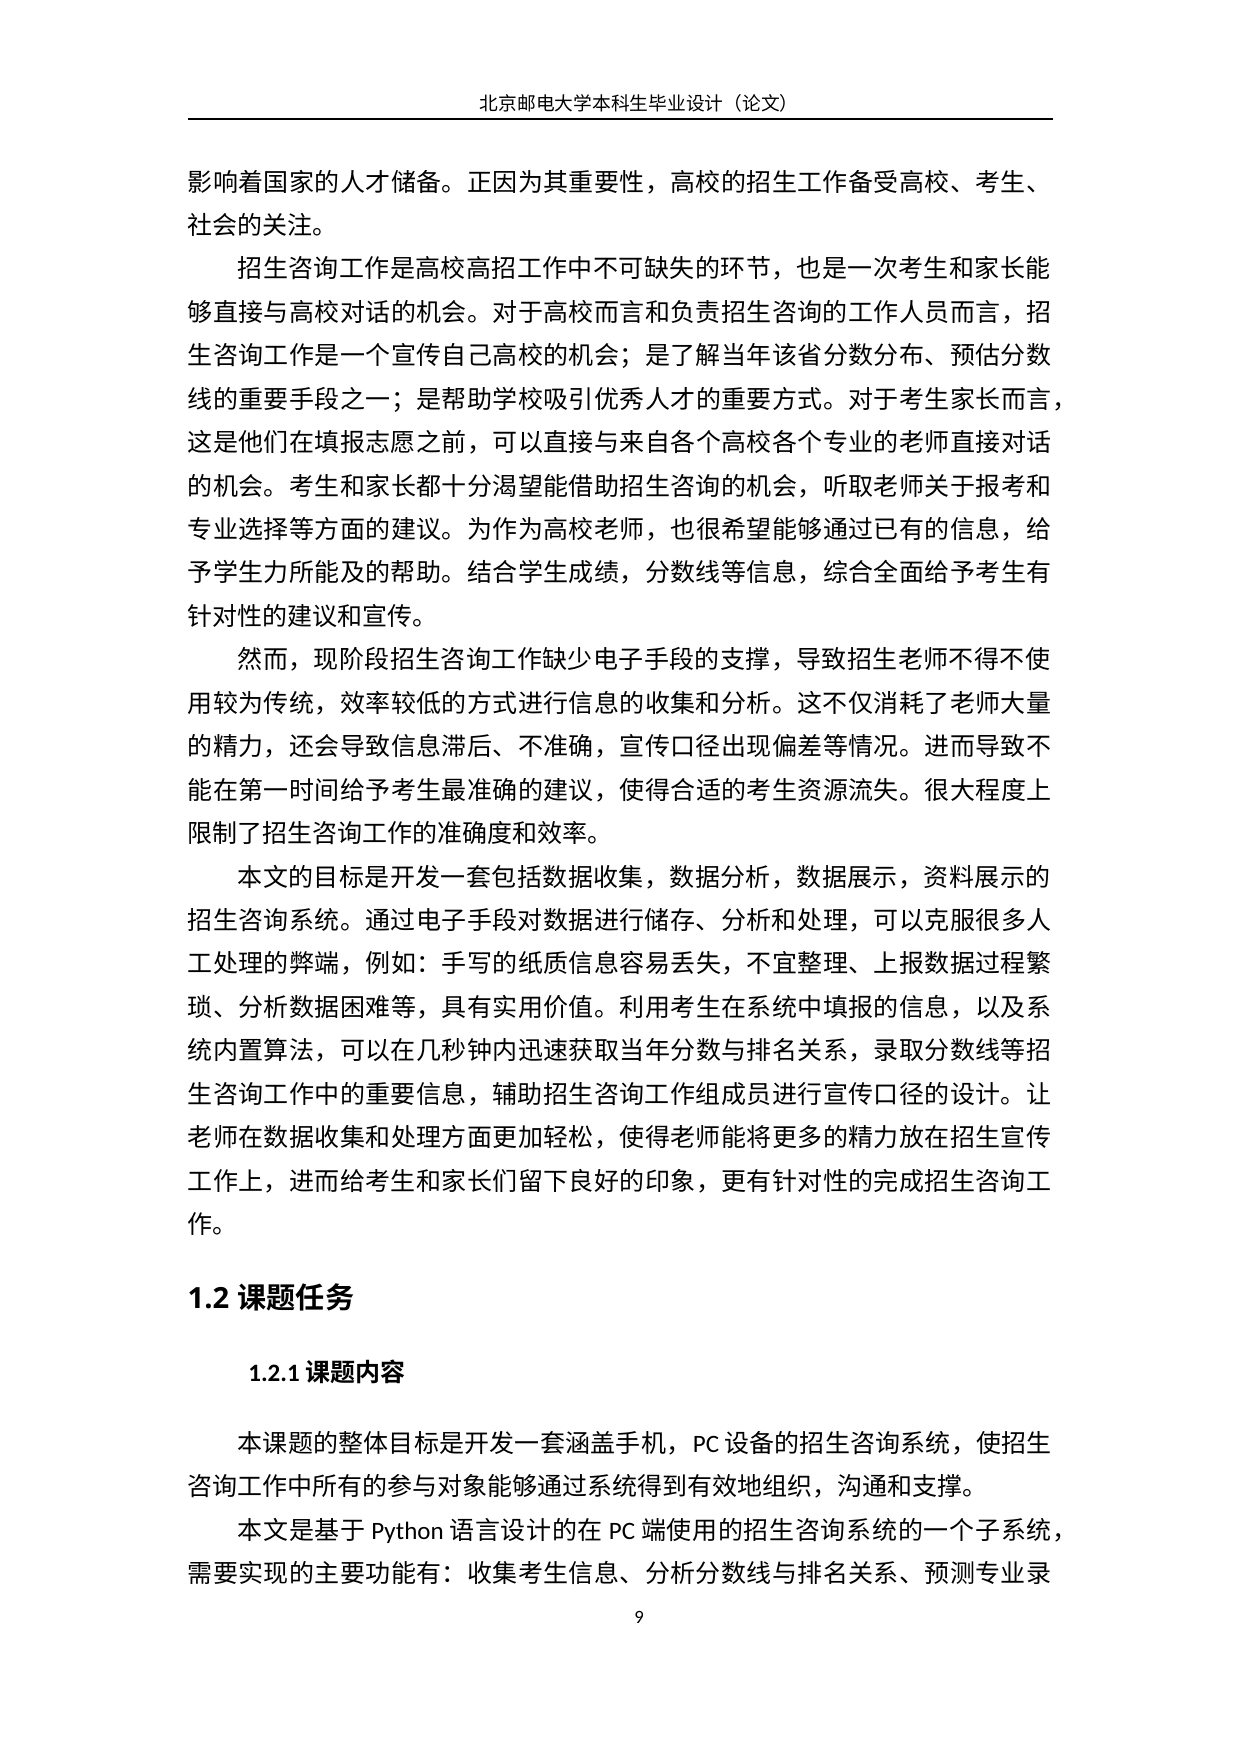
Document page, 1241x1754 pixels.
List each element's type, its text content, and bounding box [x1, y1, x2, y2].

subtitle 1.2.1 课题内容 [198, 1353, 1028, 1389]
text 本课题的整体目标是开发一套涵盖手机，PC设备的招生咨询系统，使招生咨询工作中所有的参与对象能够通过系统得到有效地组织，沟通和支撑。 [187, 1423, 1053, 1503]
text 本文的目标是开发一套包括数据收集，数据分析，数据展示，资料展示的招生咨询系统。通过电子手段对数据进行储存、分析和处理，可以克服很多人工处理的弊端，例如：手写的纸质信息容易丢失，不宜整理、上报数据过程繁琐、分析数据困难等，具有实用价值。利用考生在系统中填报的信息，以及系统内置算法，可以在几秒钟内迅速获取当年分数与排名关系，录取分数线等招生咨询工作中的重要信息，辅助招生咨询工作组成员进行宣传口径的设计。让老师在数据收集和处理方面更加轻松，使得老师能将更多的精力放在招生宣传工作上，进而给考生和家长们留下良好的印象，更有针对性的完成招生咨询工作。 [187, 857, 1053, 1241]
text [187, 1510, 1053, 1590]
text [187, 162, 1053, 242]
text 招生咨询工作是高校高招工作中不可缺失的环节，也是一次考生和家长能够直接与高校对话的机会。对于高校而言和负责招生咨询的工作人员而言，招生咨询工作是一个宣传自己高校的机会；是了解当年该省分数分布、预估分数线的重要手段之一；是帮助学校吸引优秀人才的重要方式。对于考生家长而言，这是他们在填报志愿之前，可以直接与来自各个高校各个专业的老师直接对话的机会。考生和家长都十分渴望能借助招生咨询的机会，听取老师关于报考和专业选择等方面的建议。为作为高校老师，也很希望能够通过已有的信息，给予学生力所能及的帮助。结合学生成绩，分数线等信息，综合全面给予考生有针对性的建议和宣传。 [187, 249, 1053, 633]
text 然而，现阶段招生咨询工作缺少电子手段的支撑，导致招生老师不得不使用较为传统，效率较低的方式进行信息的收集和分析。这不仅消耗了老师大量的精力，还会导致信息滞后、不准确，宣传口径出现偏差等情况。进而导致不能在第一时间给予考生最准确的建议，使得合适的考生资源流失。很大程度上限制了招生咨询工作的准确度和效率。 [187, 640, 1053, 850]
subtitle 课题任务 [187, 1275, 1053, 1317]
